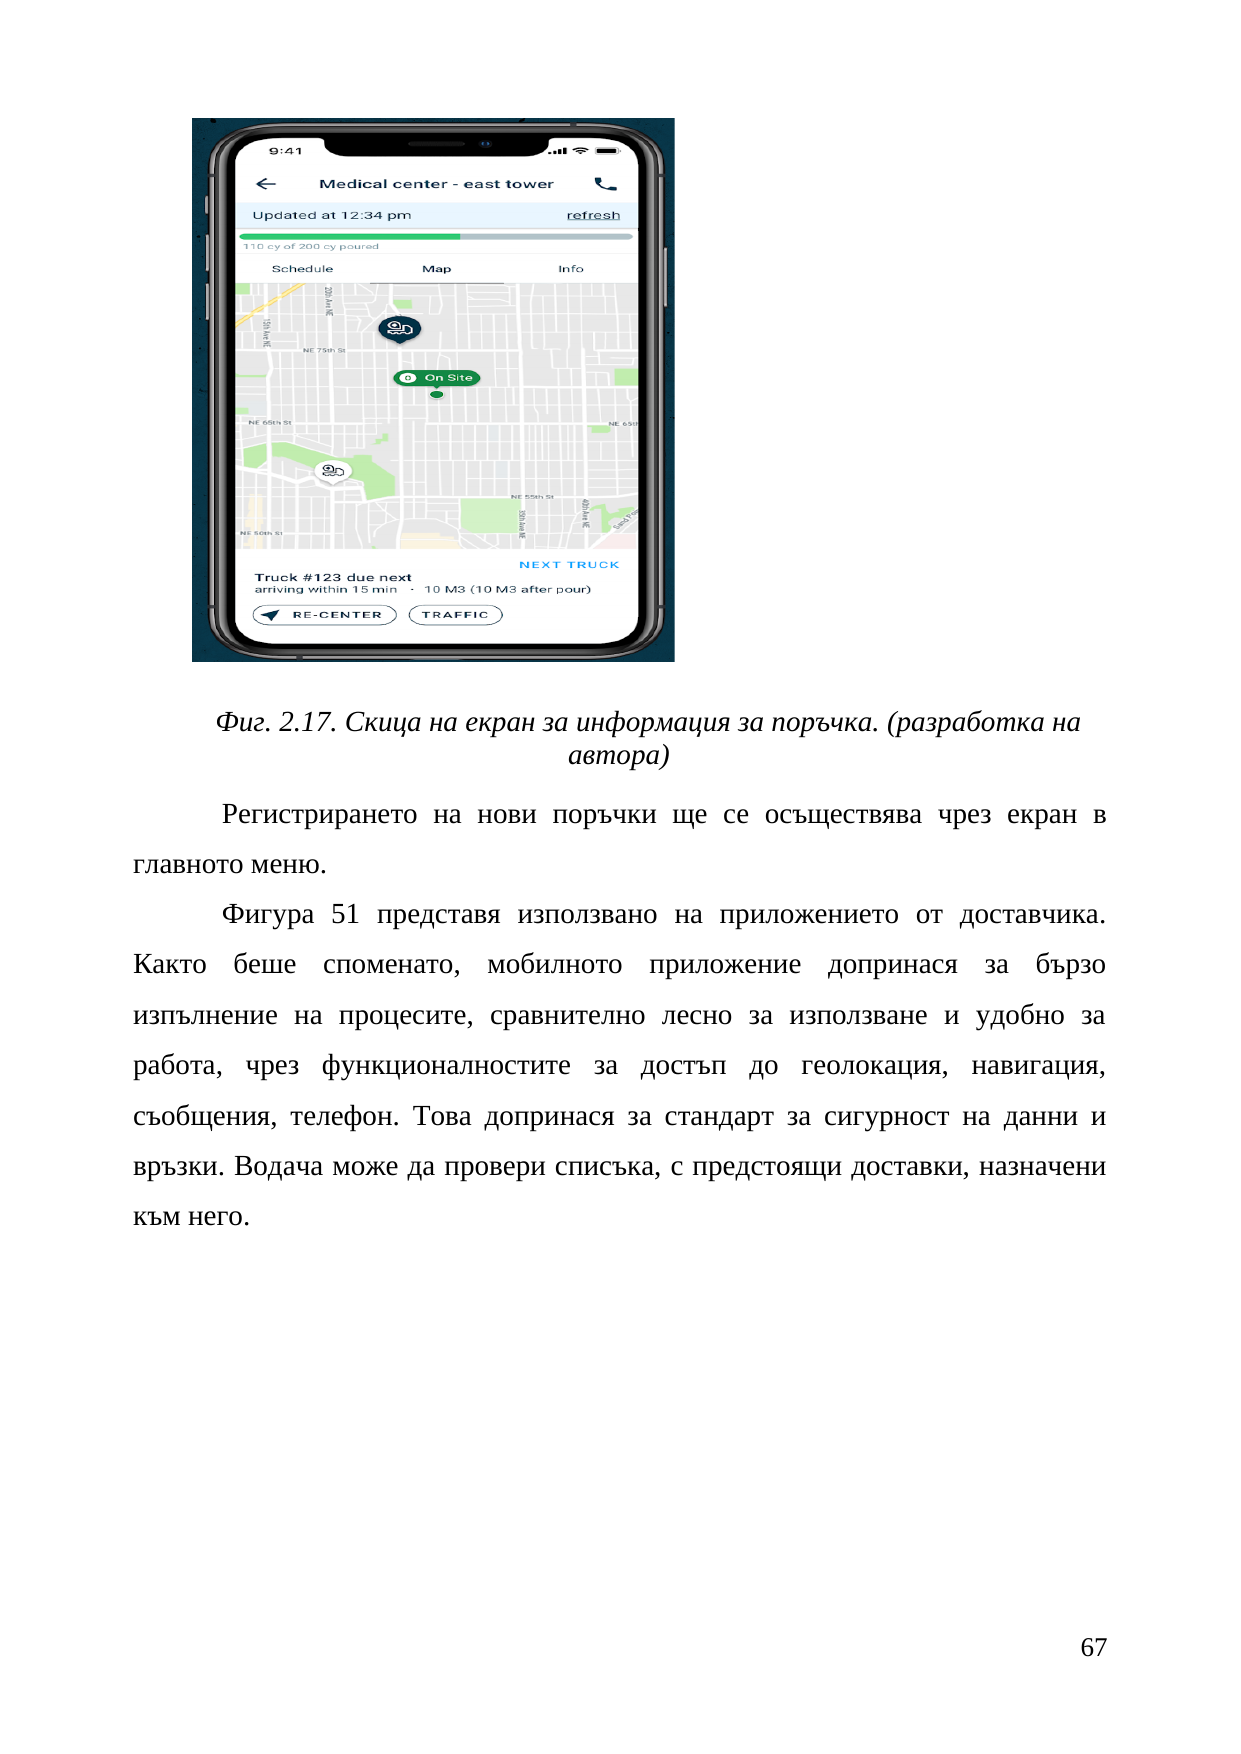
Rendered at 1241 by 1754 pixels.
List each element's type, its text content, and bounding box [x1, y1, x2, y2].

text Регистрирането на нови поръчки ще се осъществява чрез екран в главното меню. [133, 796, 1107, 879]
text Фигура 51 представя използвано на приложението от доставчика. Както беше споменато, мобилното приложение допринася за бързо изпълнение на процесите, сравнително лесно за използване и удобно за работа, чрез функционалностите за достъп до геолокация, навигация, съобщения, телефон. Това допринася за стандарт за сигурност на данни и връзки. Водача може да провери списъка, с предстоящи доставки, назначени към него. [133, 896, 1107, 1232]
title Фиг. 2.17. Скица на екран за информация за поръчка. (разработка на автора) [133, 704, 1107, 771]
picture [192, 118, 675, 662]
